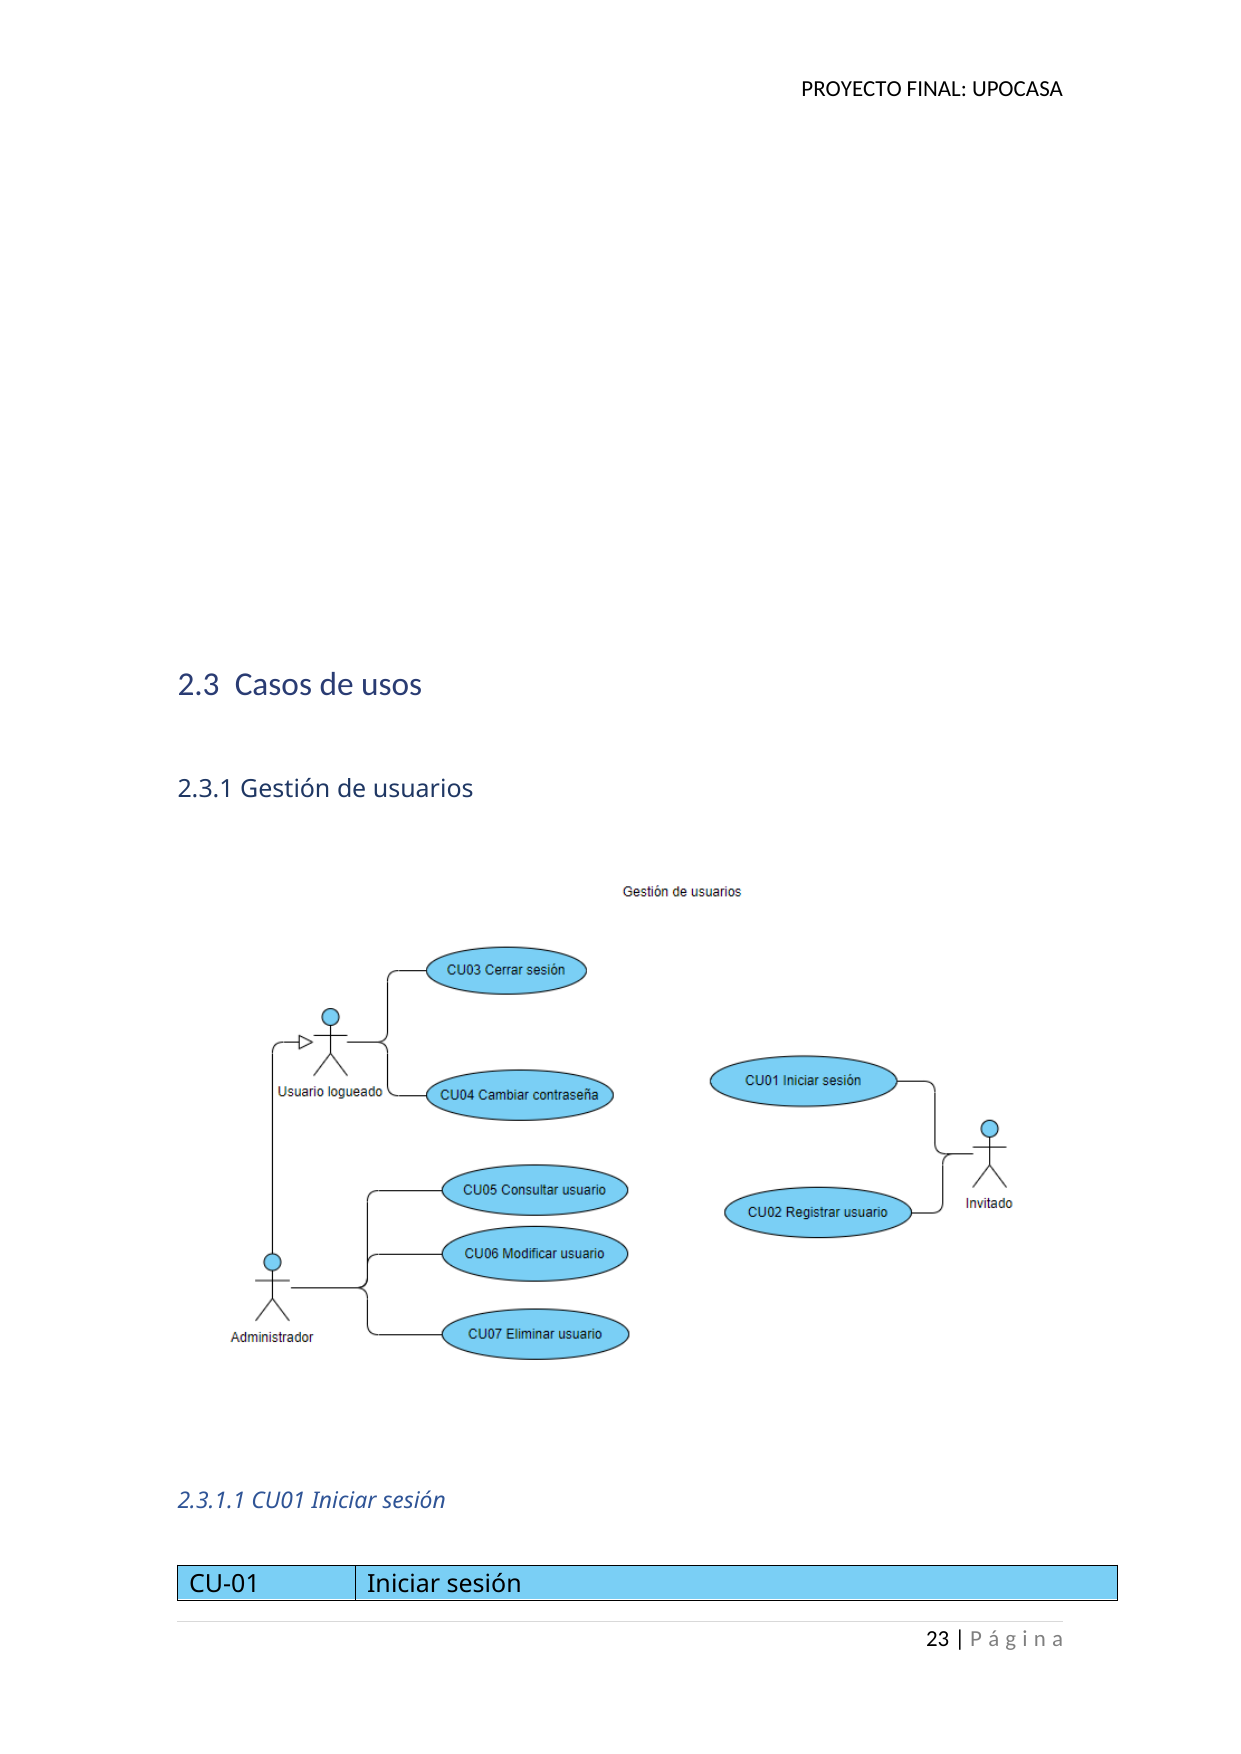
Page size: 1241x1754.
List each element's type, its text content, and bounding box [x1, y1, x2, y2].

subtitle Casos de usos [177, 663, 1063, 704]
subtitle Gestión de usuarios [177, 771, 1063, 805]
table_header CU-01 [178, 1566, 355, 1599]
subtitle CU01 Iniciar sesión [177, 1484, 1063, 1515]
picture [177, 854, 1063, 1418]
table_header Iniciar sesión [356, 1566, 1117, 1599]
